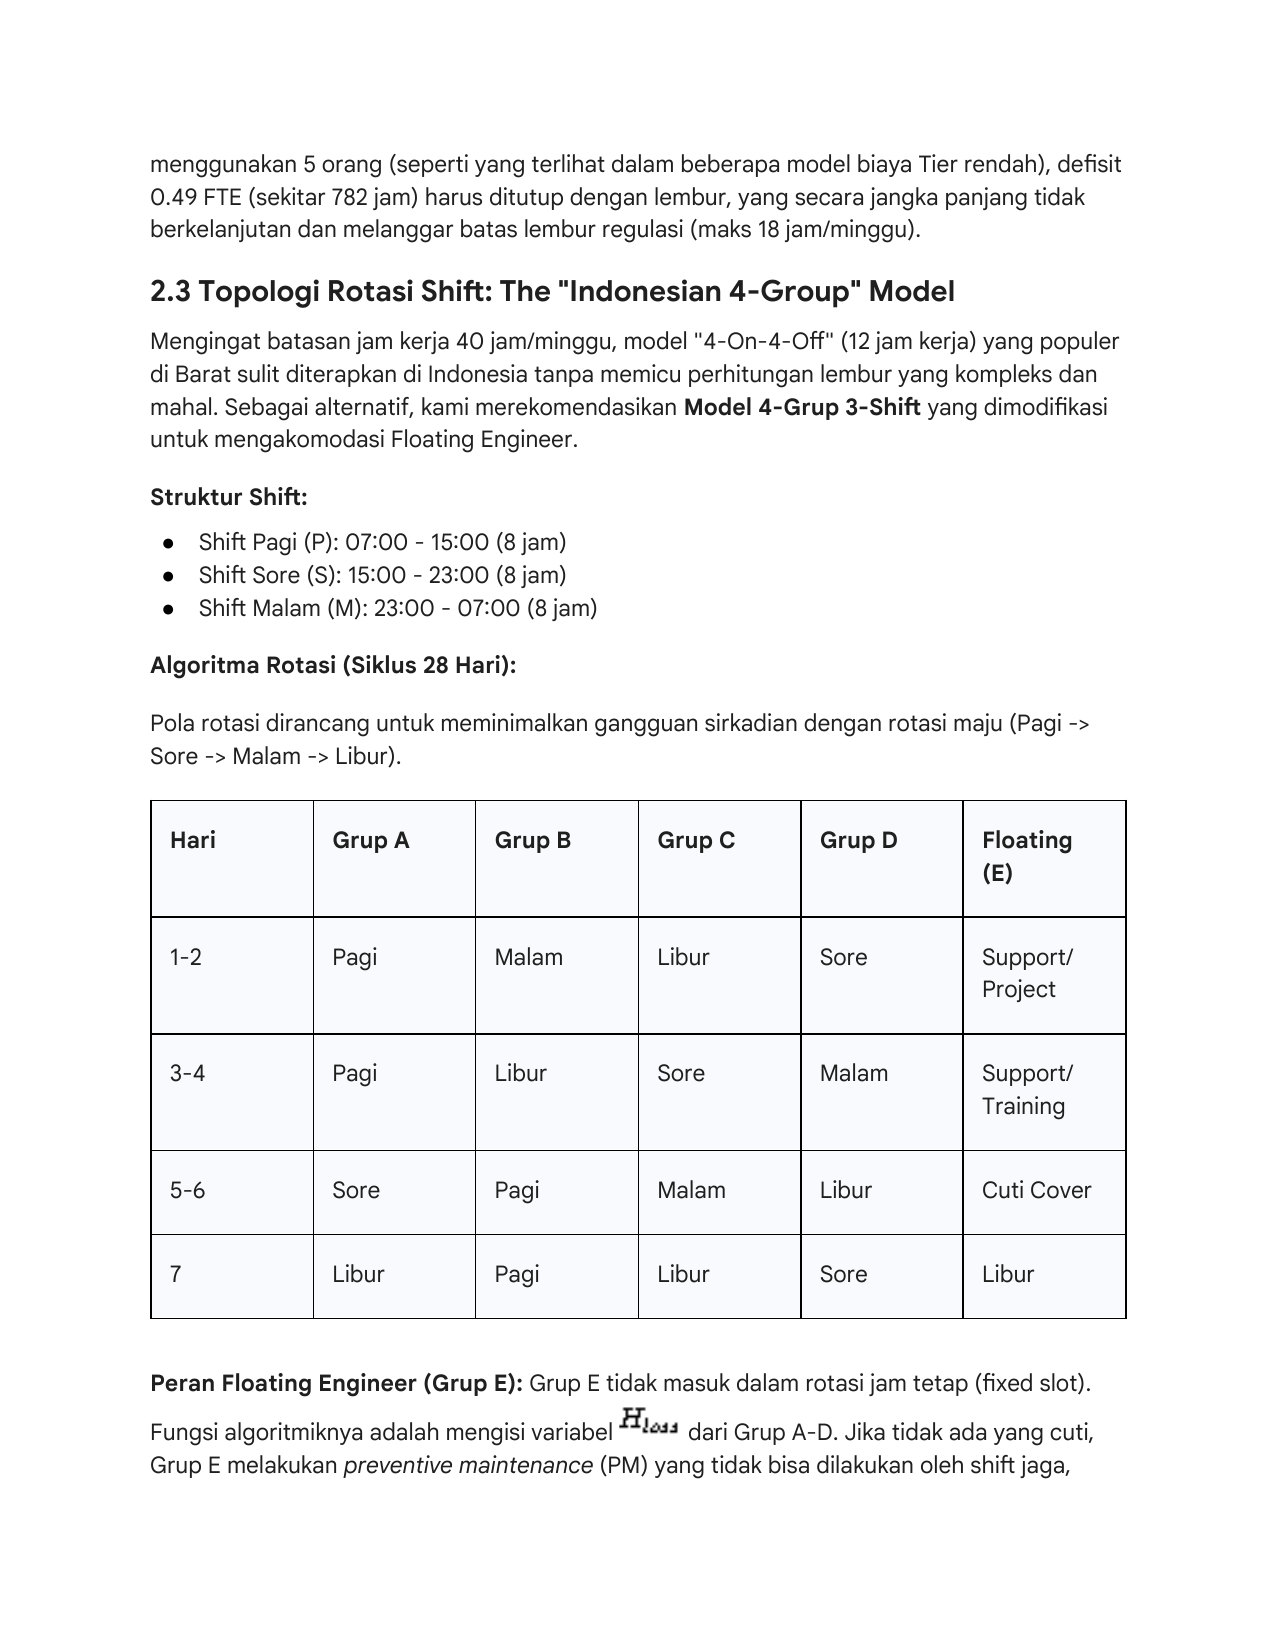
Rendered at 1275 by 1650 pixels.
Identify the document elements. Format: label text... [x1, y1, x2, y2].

table_cell Sore [639, 1035, 800, 1149]
text Pola rotasi dirancang untuk meminimalkan gangguan sirkadian dengan rotasi maju (Pagi -> Sore -> Malam -> Libur). [150, 709, 1125, 771]
table_cell Libur [639, 918, 800, 1033]
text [150, 150, 1125, 244]
table_header Hari [152, 801, 313, 916]
table_cell Malam [802, 1035, 962, 1149]
table_header Grup D [802, 801, 962, 916]
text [150, 1369, 1125, 1480]
table_cell 1-2 [152, 918, 313, 1033]
table_cell Sore [802, 1235, 962, 1317]
text Algoritma Rotasi (Siklus 28 Hari): [150, 651, 1125, 680]
table_cell 3-4 [152, 1035, 313, 1149]
table_cell Malam [476, 918, 638, 1033]
table_cell Libur [476, 1035, 638, 1149]
list Shift Malam (M): 23:00 - 07:00 (8 jam) [161, 594, 1125, 622]
text Struktur Shift: [150, 483, 1125, 512]
table_cell Pagi [476, 1235, 638, 1317]
text Mengingat batasan jam kerja 40 jam/minggu, model "4-On-4-Off" (12 jam kerja) yang populer di Barat sulit diterapkan di Indonesia tanpa memicu perhitungan lembur yang kompleks dan mahal. Sebagai alternatif, kami merekomendasikan Model 4-Grup 3-Shift yang dimodifikasi untuk mengakomodasi Floating Engineer. [150, 327, 1125, 454]
list Shift Sore (S): 15:00 - 23:00 (8 jam) [161, 561, 1125, 590]
table_header Grup C [639, 801, 800, 916]
table_header Floating (E) [964, 801, 1125, 916]
table_cell Sore [314, 1151, 475, 1233]
table_cell Support/Training [964, 1035, 1125, 1149]
table_cell Libur [639, 1235, 800, 1317]
table_cell Pagi [314, 1035, 475, 1149]
table_header Grup A [314, 801, 475, 916]
table_cell Libur [802, 1151, 962, 1233]
table_header Grup B [476, 801, 638, 916]
table_cell Libur [314, 1235, 475, 1317]
table_cell Pagi [476, 1151, 638, 1233]
table_cell Libur [964, 1235, 1125, 1317]
table_cell Malam [639, 1151, 800, 1233]
table_cell Cuti Cover [964, 1151, 1125, 1233]
picture [619, 1401, 683, 1441]
table_cell Sore [802, 918, 962, 1033]
subtitle 2.3 Topologi Rotasi Shift: The "Indonesian 4-Group" Model [150, 273, 1125, 310]
table_cell Support/Project [964, 918, 1125, 1033]
list Shift Pagi (P): 07:00 - 15:00 (8 jam) [161, 528, 1125, 557]
table_cell Pagi [314, 918, 475, 1033]
table_cell 5-6 [152, 1151, 313, 1233]
table_cell 7 [152, 1235, 313, 1317]
